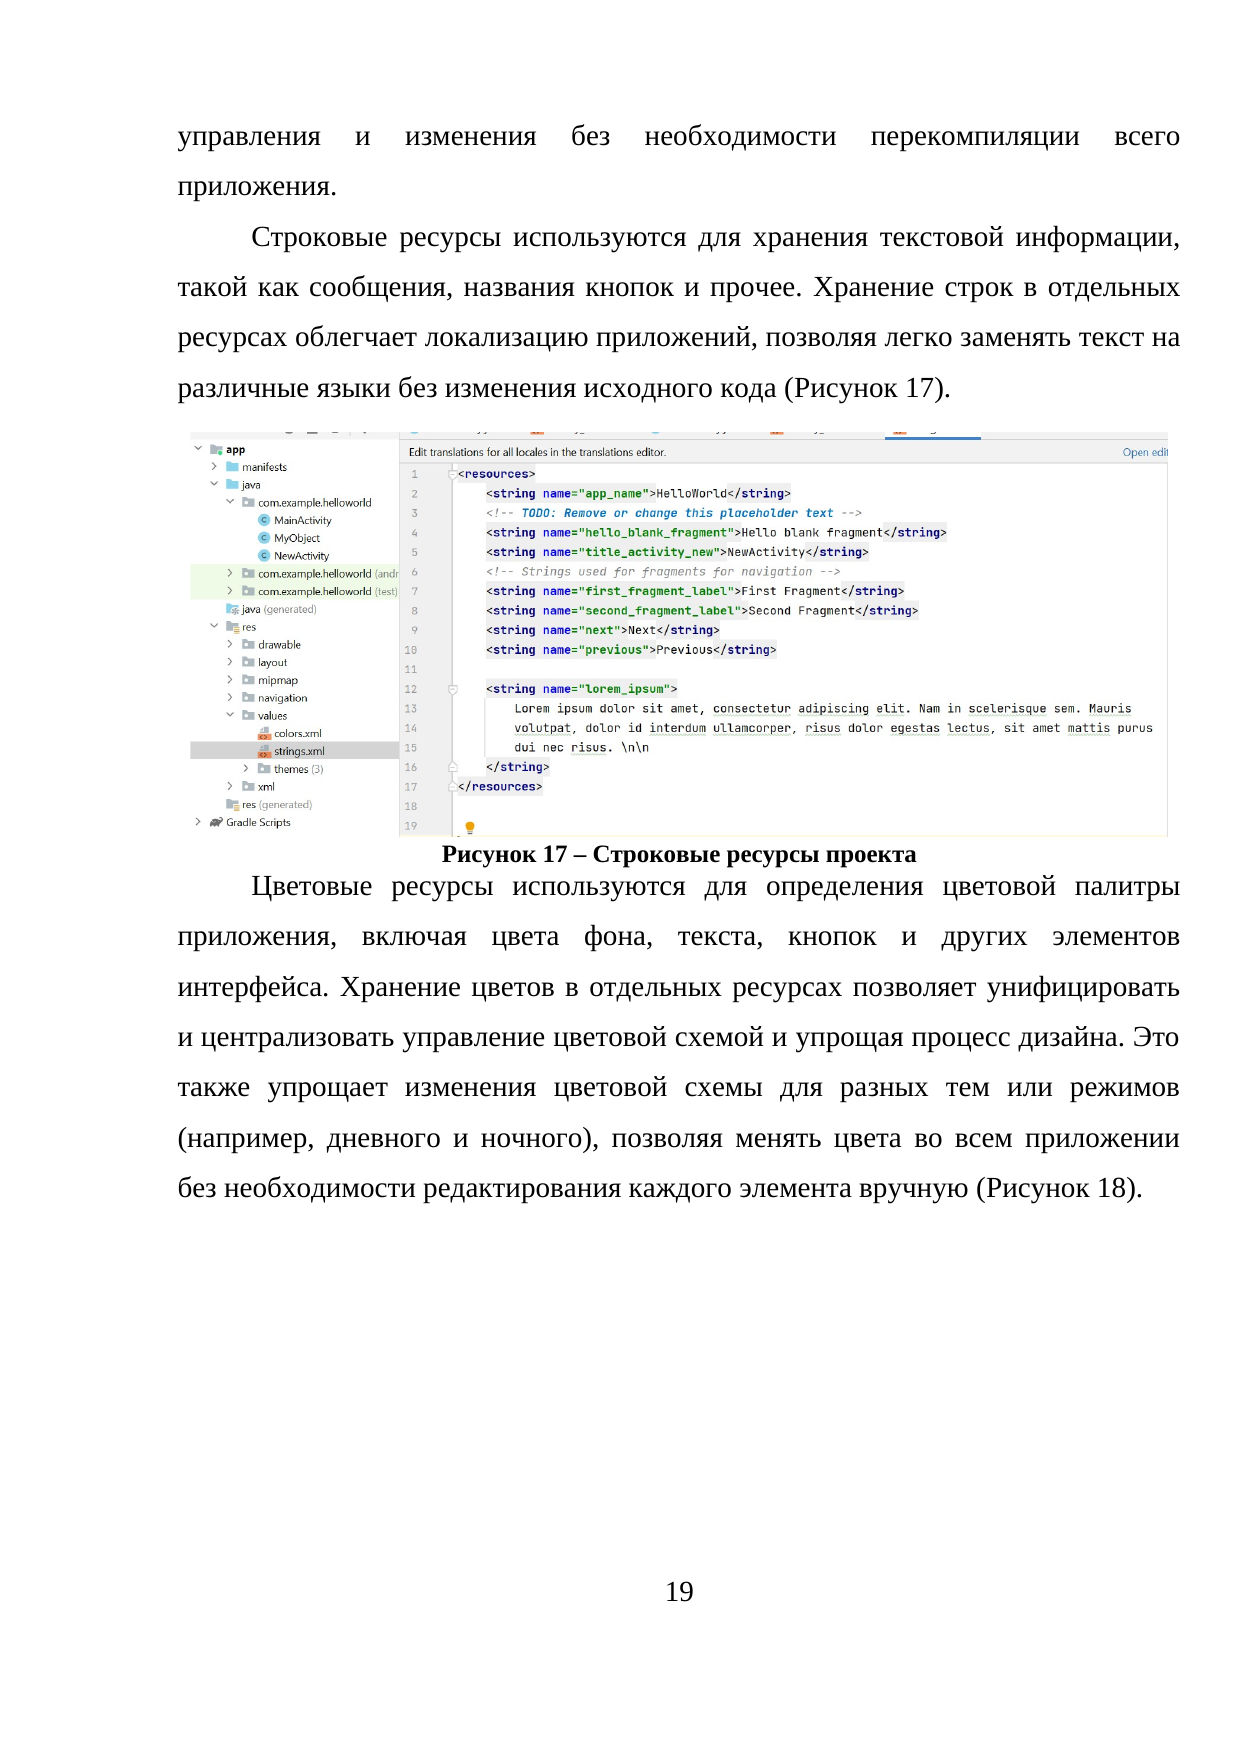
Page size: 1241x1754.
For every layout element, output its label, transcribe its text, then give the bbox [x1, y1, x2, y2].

text Цветовые ресурсы используются для определения цветовой палитры приложения, включая цвета фона, текста, кнопок и других элементов интерфейса. Хранение цветов в отдельных ресурсах позволяет унифицировать и централизовать управление цветовой схемой и упрощая процесс дизайна. Это также упрощает изменения цветовой схемы для разных тем или режимов (например, дневного и ночного), позволяя менять цвета во всем приложении без необходимости редактирования каждого элемента вручную (Рисунок 18). [177, 868, 1181, 1203]
text Строковые ресурсы используются для хранения текстовой информации, такой как сообщения, названия кнопок и прочее. Хранение строк в отдельных ресурсах облегчает локализацию приложений, позволяя легко заменять текст на различные языки без изменения исходного кода (Рисунок 17). [177, 219, 1181, 403]
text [177, 118, 1181, 202]
picture [190, 432, 1168, 837]
text Рисунок 17 – Строковые ресурсы проекта [177, 839, 1181, 868]
